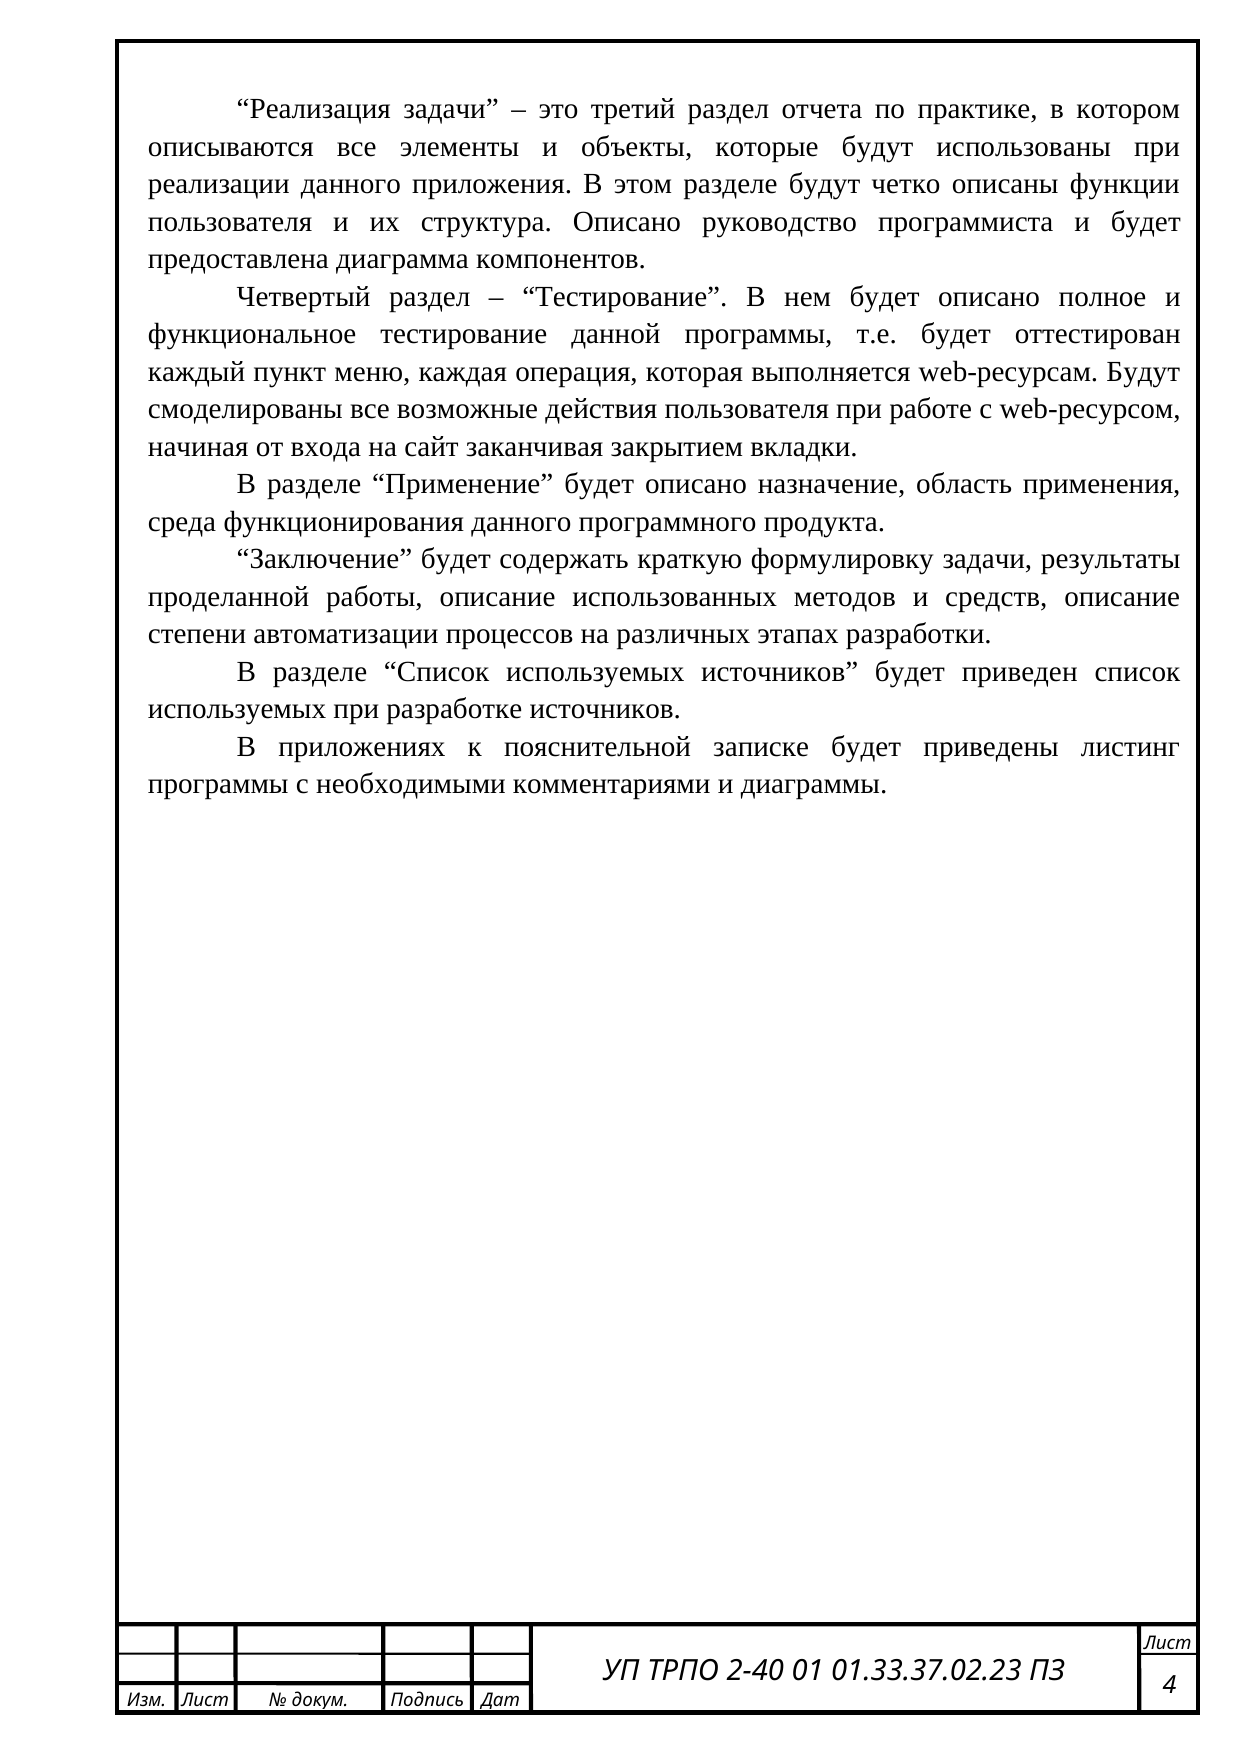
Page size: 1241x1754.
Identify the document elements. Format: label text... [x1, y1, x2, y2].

text “Заключение” будет содержать краткую формулировку задачи, результаты проделанной работы, описание использованных методов и средств, описание степени автоматизации процессов на различных этапах разработки. [148, 539, 1181, 651]
text В приложениях к пояснительной записке будет приведены листинг программы с необходимыми комментариями и диаграммы. [148, 726, 1181, 801]
text В разделе “Применение” будет описано назначение, область применения, среда функционирования данного программного продукта. [148, 464, 1181, 539]
text Четвертый раздел – “Тестирование”. В нем будет описано полное и функциональное тестирование данной программы, т.е. будет оттестирован каждый пункт меню, каждая операция, которая выполняется web-ресурсам. Будут смоделированы все возможные действия пользователя при работе с web-ресурсом, начиная от входа на сайт заканчивая закрытием вкладки. [148, 276, 1181, 464]
text “Реализация задачи” – это третий раздел отчета по практике, в котором описываются все элементы и объекты, которые будут использованы при реализации данного приложения. В этом разделе будут четко описаны функции пользователя и их структура. Описано руководство программиста и будет предоставлена диаграмма компонентов. [148, 89, 1181, 276]
text В разделе “Список используемых источников” будет приведен список используемых при разработке источников. [148, 651, 1181, 726]
